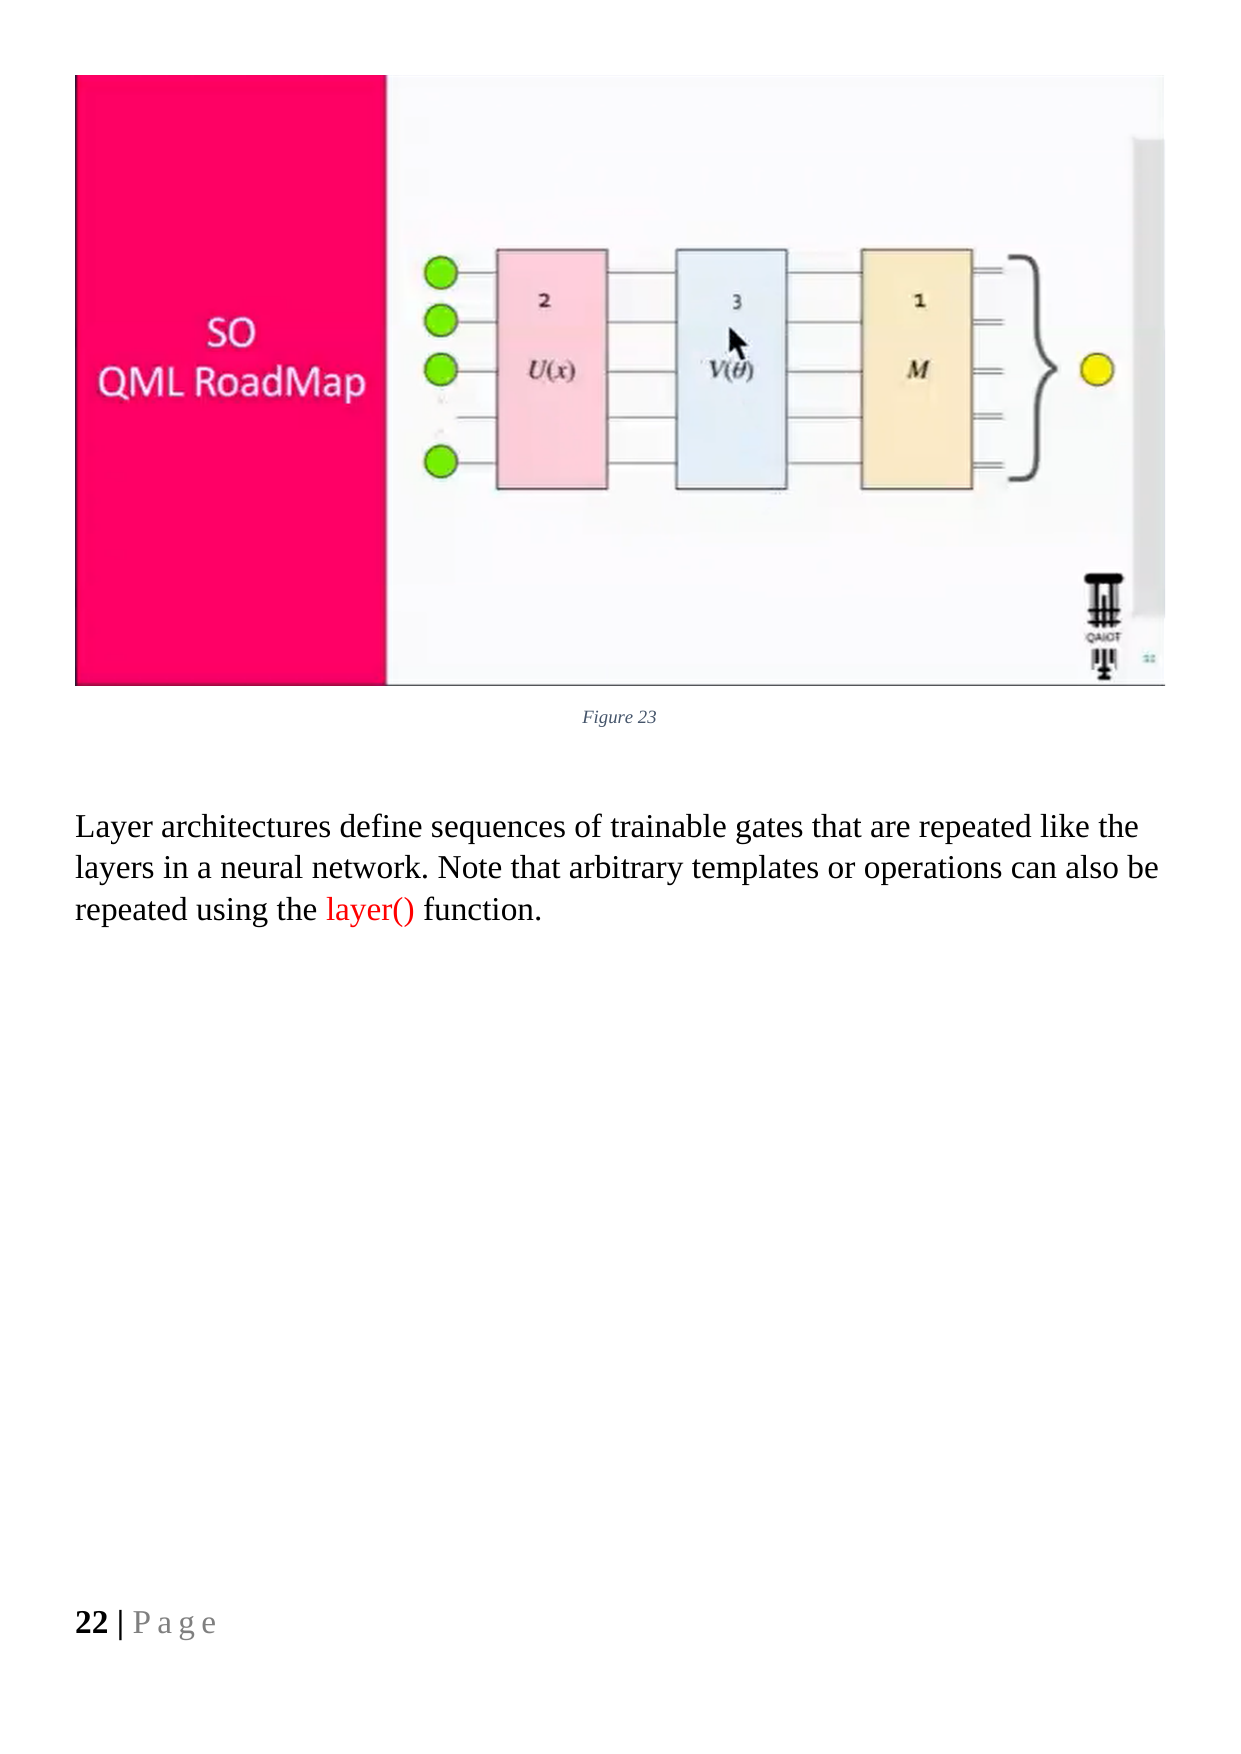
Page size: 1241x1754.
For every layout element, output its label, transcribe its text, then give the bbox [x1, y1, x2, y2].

text Layer architectures define sequences of trainable gates that are repeated like the layers in a neural network. Note that arbitrary templates or operations can also be repeated using the layer() function. [75, 806, 1165, 927]
picture [75, 75, 1166, 686]
text Figure 23 [75, 706, 1165, 727]
